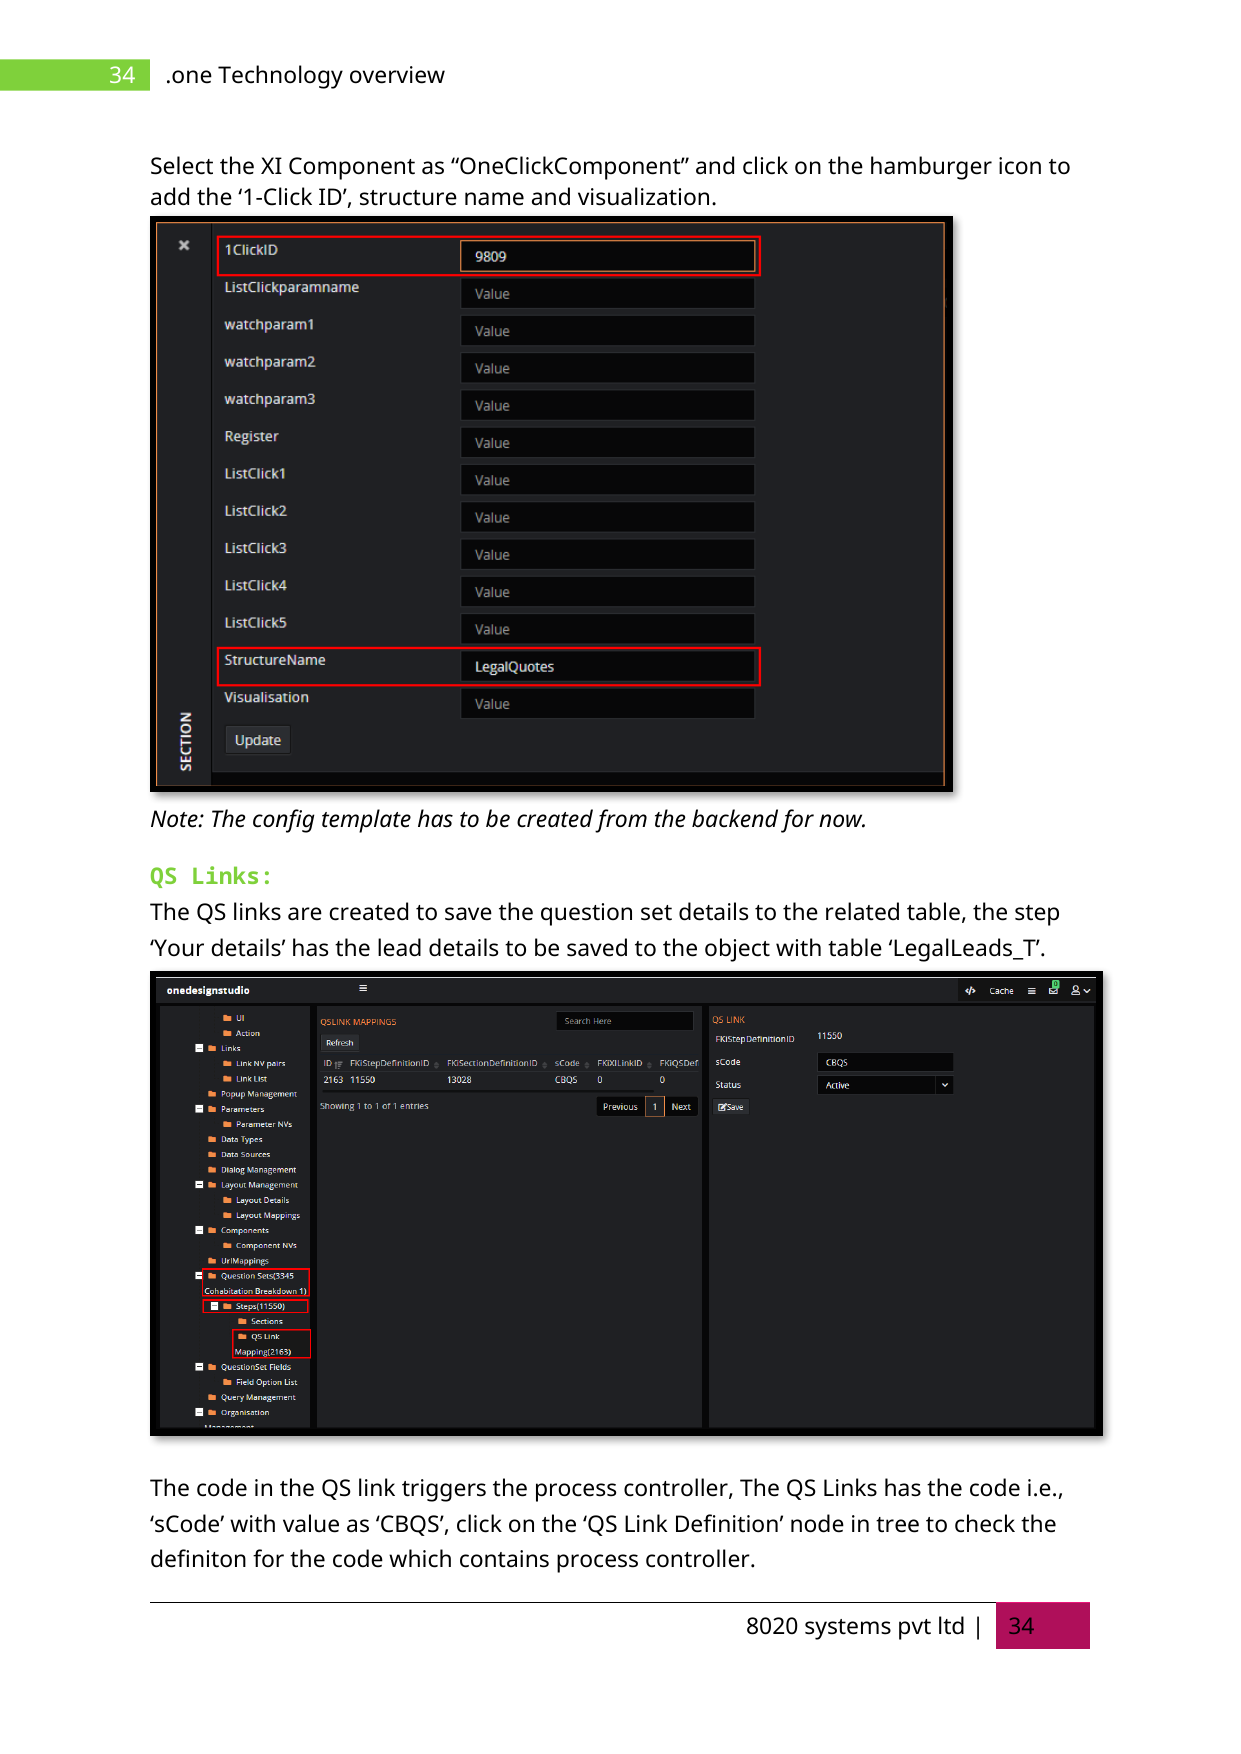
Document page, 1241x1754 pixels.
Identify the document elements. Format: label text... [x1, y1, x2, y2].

picture [156, 222, 947, 786]
text Note: The config template has to be created from the backend for now. [150, 803, 1090, 834]
text The QS links are created to save the question set details to the related table, the step ‘Your details’ has the lead details to be saved to the object with table ‘LegalLeads_T’. [150, 896, 1090, 971]
picture [156, 977, 1096, 1429]
subtitle QS Links: [150, 860, 1090, 891]
text The code in the QS link triggers the process controller, The QS Links has the code i.e., ‘sCode’ with value as ‘CBQS’, click on the ‘QS Link Definition’ node in tree to check the definiton for the code which contains process controller. [150, 1472, 1090, 1575]
